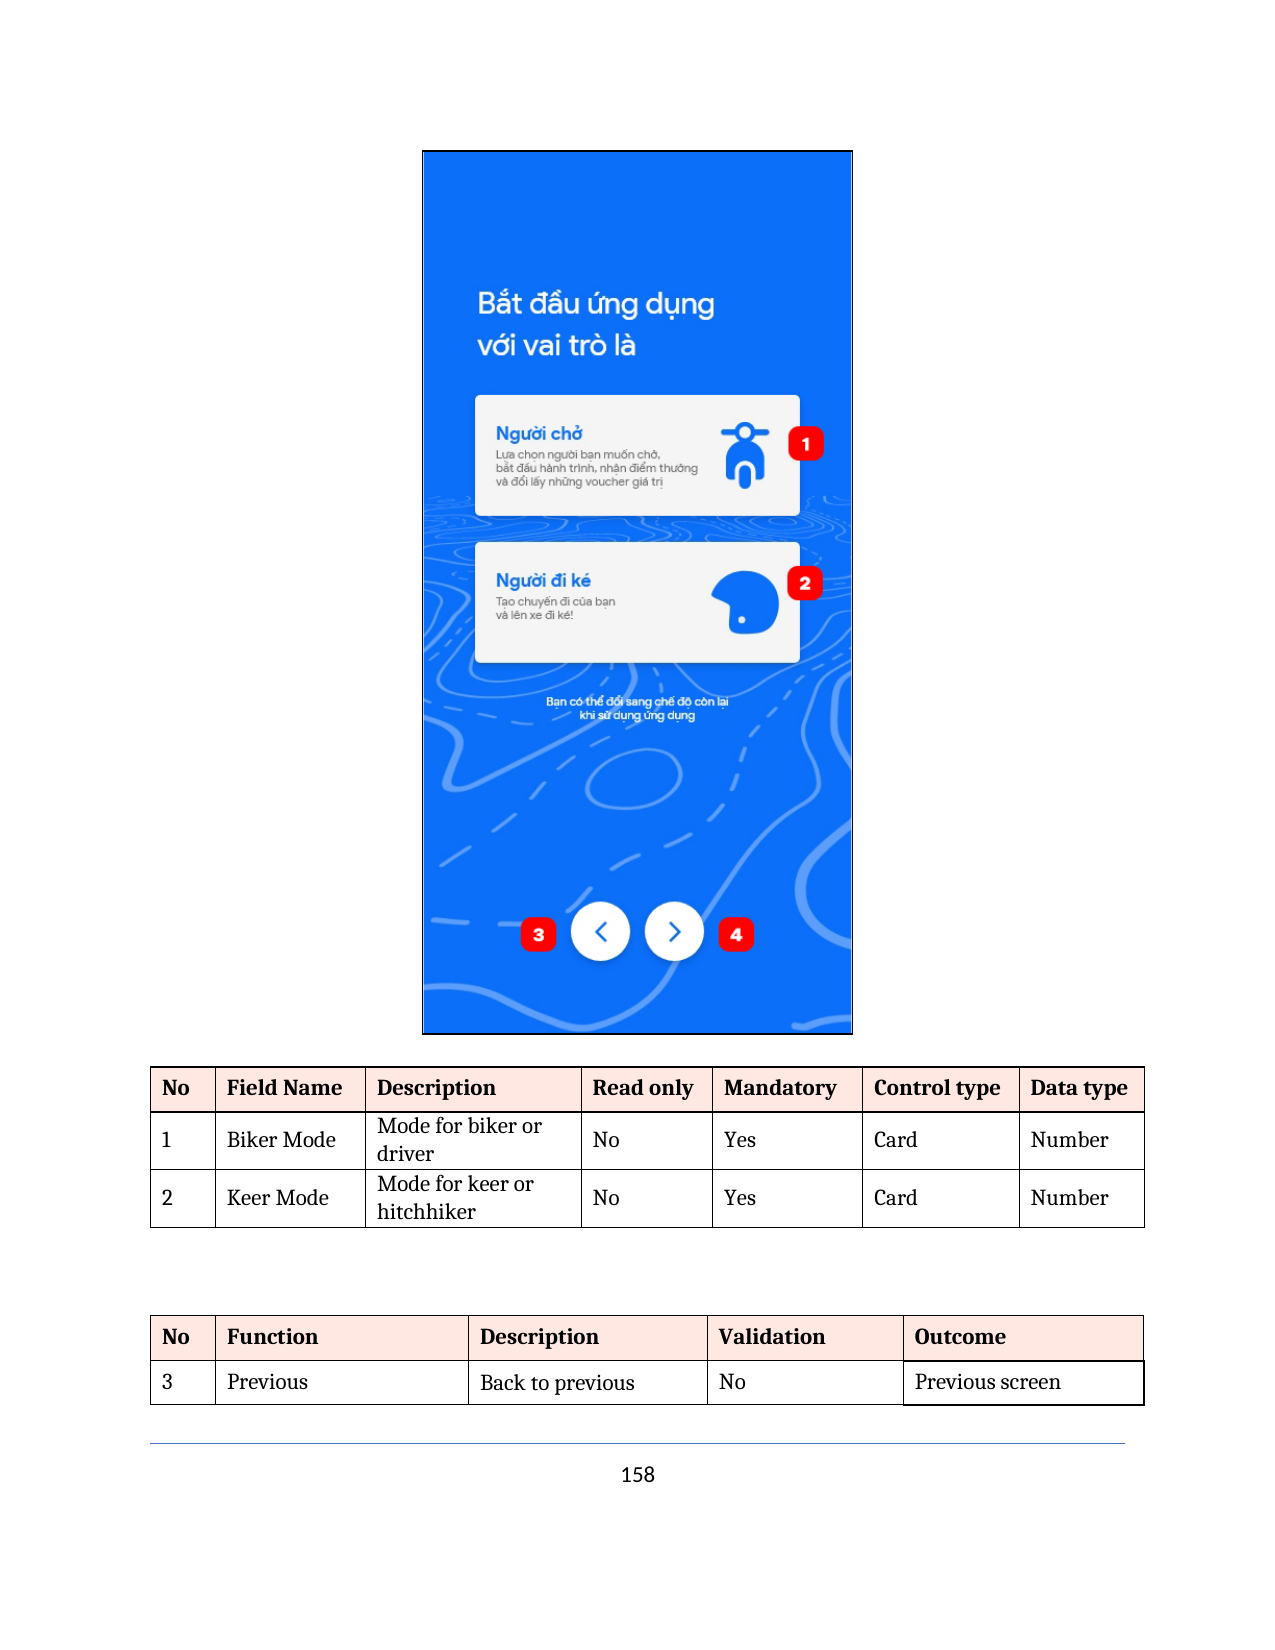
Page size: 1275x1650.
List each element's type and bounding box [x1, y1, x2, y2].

picture [423, 152, 852, 1033]
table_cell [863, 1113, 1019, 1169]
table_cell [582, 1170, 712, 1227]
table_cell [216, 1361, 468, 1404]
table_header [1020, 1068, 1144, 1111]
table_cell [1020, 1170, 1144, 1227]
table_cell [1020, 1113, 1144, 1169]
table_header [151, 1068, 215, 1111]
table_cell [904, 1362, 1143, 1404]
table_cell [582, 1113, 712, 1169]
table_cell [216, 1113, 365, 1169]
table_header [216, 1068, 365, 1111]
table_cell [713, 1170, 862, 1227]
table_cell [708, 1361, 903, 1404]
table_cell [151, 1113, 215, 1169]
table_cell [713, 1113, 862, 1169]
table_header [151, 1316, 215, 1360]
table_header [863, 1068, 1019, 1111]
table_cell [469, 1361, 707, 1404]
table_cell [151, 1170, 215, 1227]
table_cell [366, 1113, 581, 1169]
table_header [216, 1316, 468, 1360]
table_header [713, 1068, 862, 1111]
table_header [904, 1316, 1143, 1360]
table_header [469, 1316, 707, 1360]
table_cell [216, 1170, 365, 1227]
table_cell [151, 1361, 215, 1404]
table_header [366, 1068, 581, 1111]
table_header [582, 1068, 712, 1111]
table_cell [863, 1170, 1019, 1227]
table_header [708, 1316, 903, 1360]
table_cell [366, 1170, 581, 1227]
